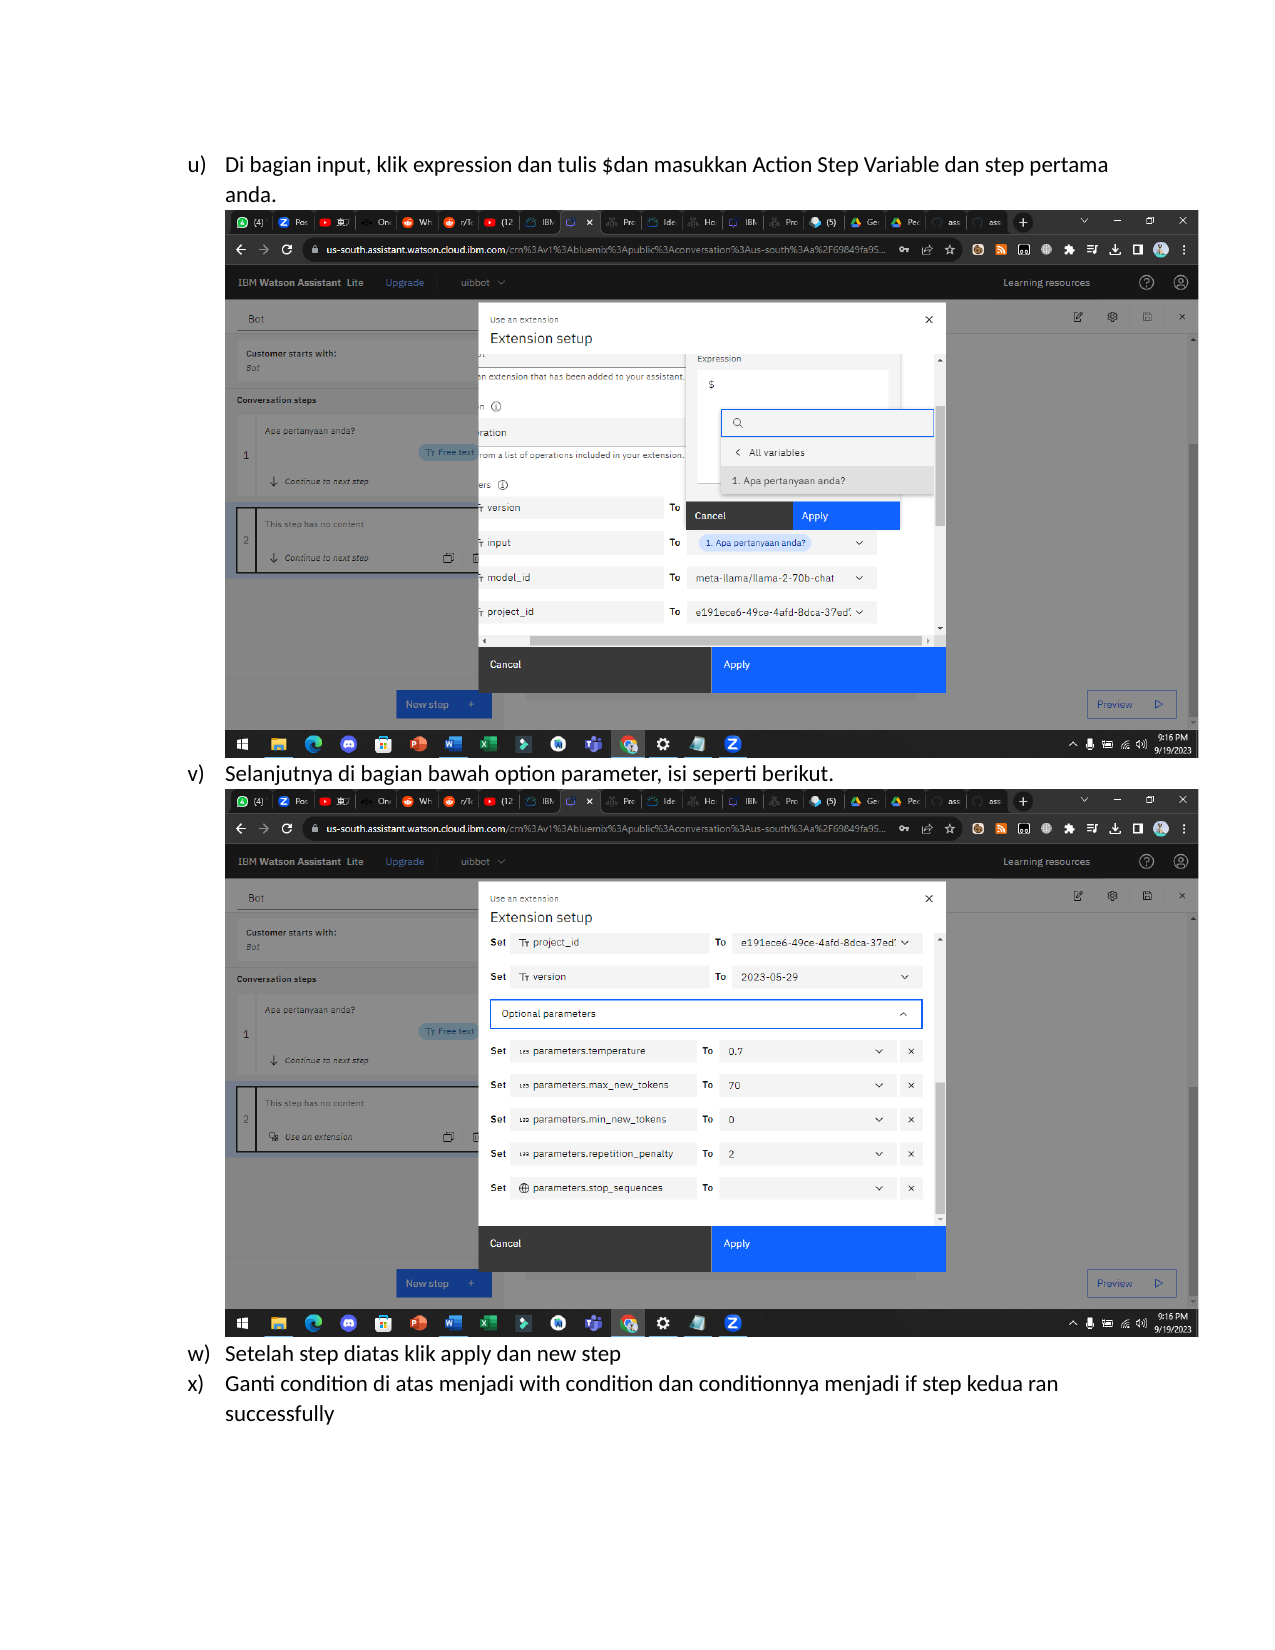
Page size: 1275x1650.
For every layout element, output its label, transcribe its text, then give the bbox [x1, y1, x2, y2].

picture [225, 789, 1199, 1337]
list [187, 1369, 1125, 1427]
list Setelah step diatas klik apply dan new step [187, 1339, 1125, 1367]
picture [225, 210, 1199, 758]
